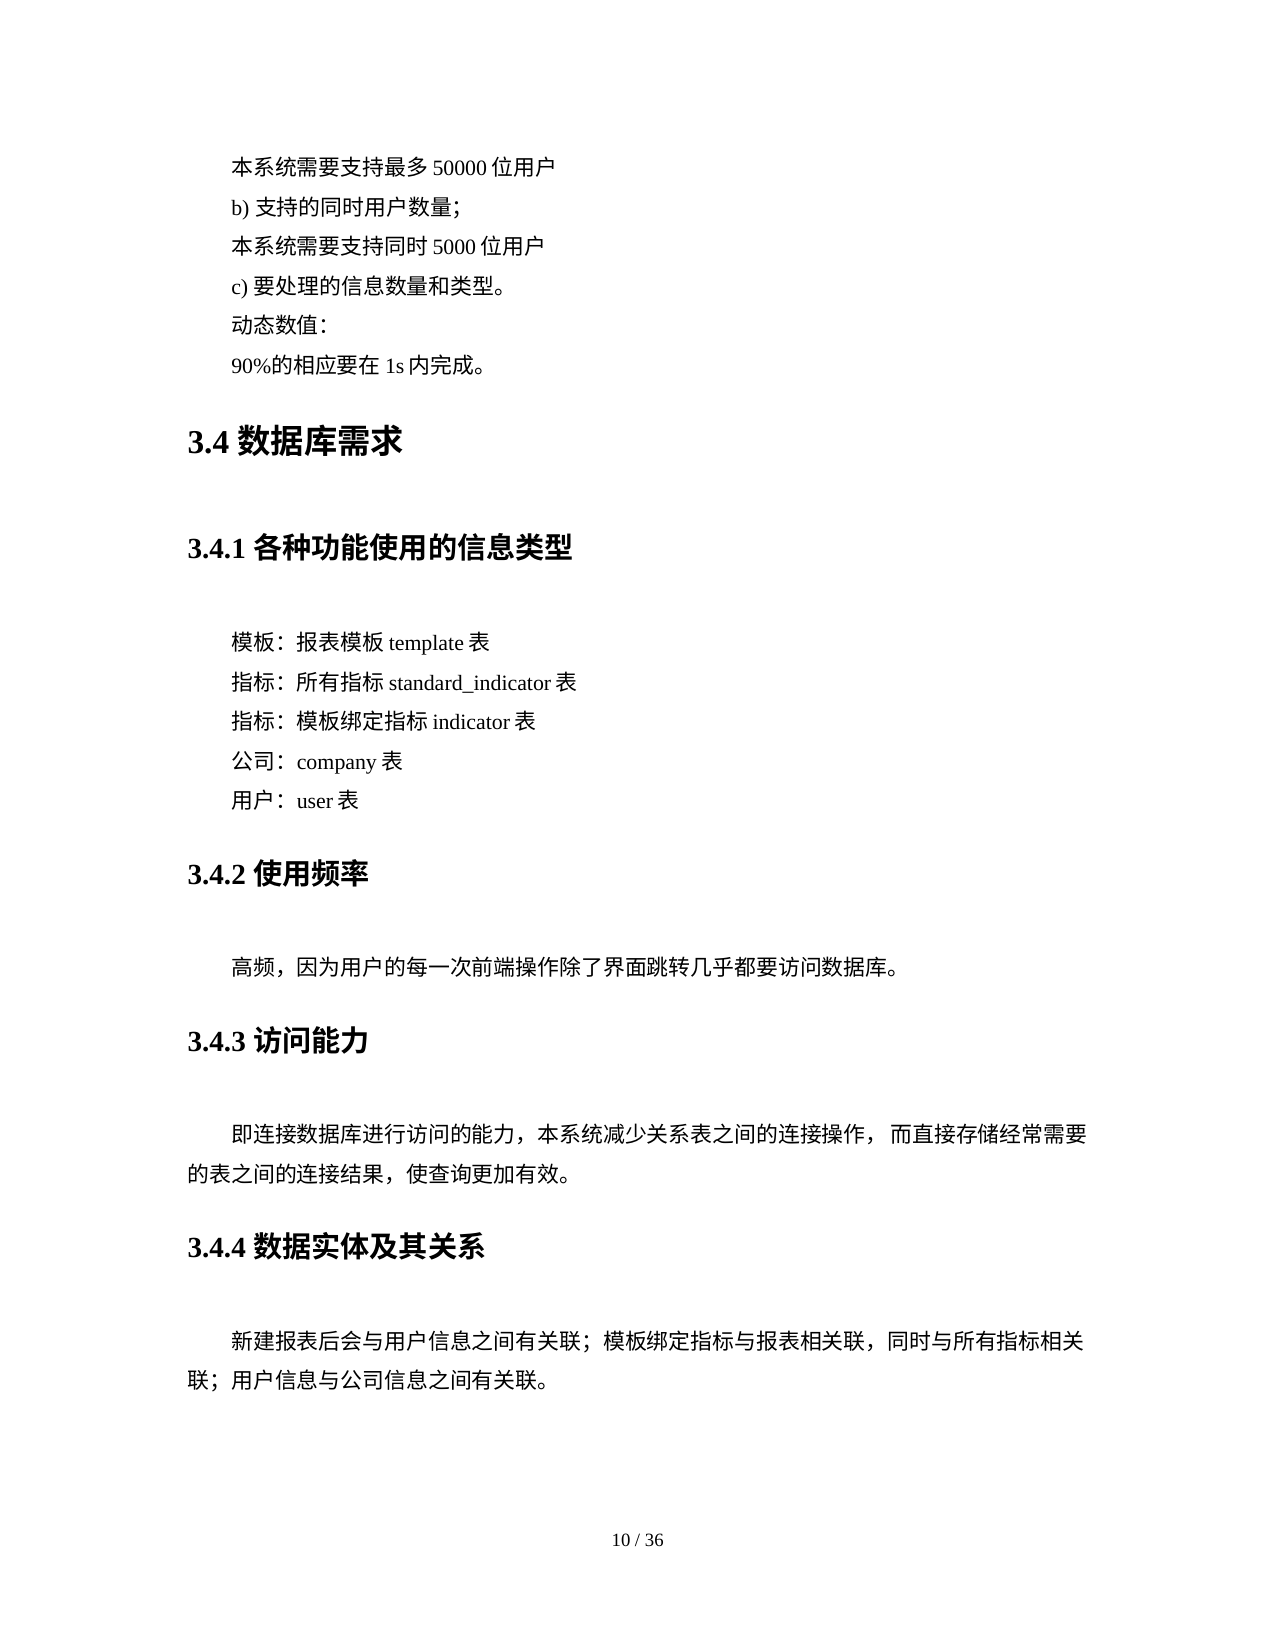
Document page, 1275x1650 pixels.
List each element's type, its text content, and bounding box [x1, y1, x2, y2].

text b) 支持的同时⽤户数量； [187, 189, 1088, 221]
text 公司：company表 [187, 744, 1088, 776]
text c) 要处理的信息数量和类型。 [187, 269, 1088, 300]
text 本系统需要支持最多50000位用户 [187, 150, 1088, 182]
text 90%的相应要在1s内完成。 [187, 348, 1088, 379]
text 高频，因为用户的每⼀次前端操作除了界面跳转⼏乎都要访问数据库。 [187, 950, 1088, 982]
text 指标：模板绑定指标indicator表 [187, 704, 1088, 736]
text 用户：user表 [187, 783, 1088, 815]
subtitle 3.4.2 使用频率 [187, 850, 1088, 892]
text 即连接数据库进行访问的能力，本系统减少关系表之间的连接操作，⽽直接存储经常需要的表之间的连接结果，使查询更加有效。 [187, 1117, 1088, 1188]
text 模板：报表模板template表 [187, 625, 1088, 657]
text 新建报表后会与用户信息之间有关联；模板绑定指标与报表相关联，同时与所有指标相关联；用户信息与公司信息之间有关联。 [187, 1324, 1088, 1395]
subtitle 3.4.4 数据实体及其关系 [187, 1223, 1088, 1266]
text 本系统需要⽀持同时5000位用户 [187, 229, 1088, 261]
subtitle 3.4.1 各种功能使用的信息类型 [187, 525, 1088, 567]
subtitle 3.4.3 访问能力 [187, 1017, 1088, 1059]
text 动态数值： [187, 308, 1088, 340]
text 指标：所有指标standard_indicator表 [187, 665, 1088, 696]
subtitle 3.4 数据库需求 [187, 414, 1088, 463]
